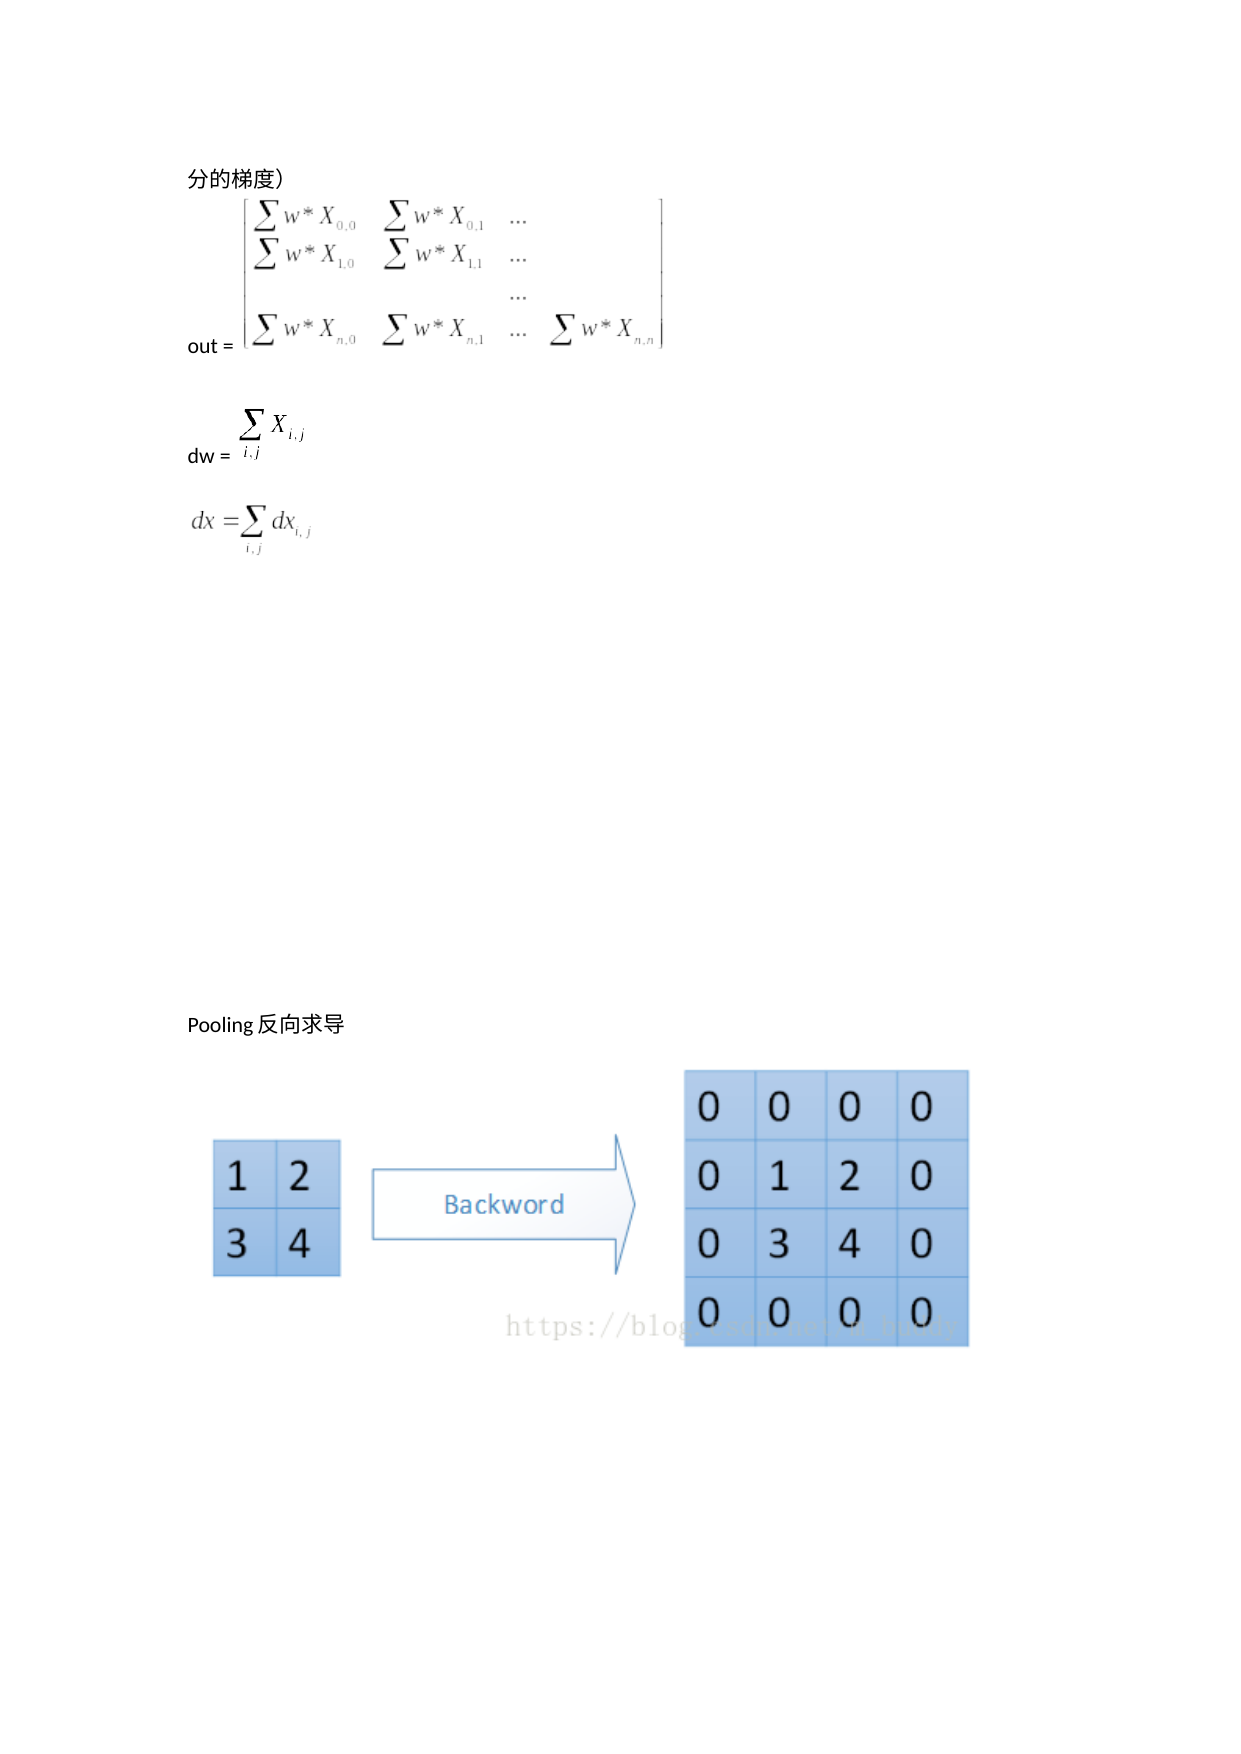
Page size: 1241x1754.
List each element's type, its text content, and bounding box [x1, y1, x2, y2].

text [187, 162, 1053, 194]
text dw = [187, 389, 1053, 487]
picture [187, 1039, 989, 1389]
text out = [187, 194, 1053, 389]
text Pooling反向求导 [187, 1007, 1053, 1039]
